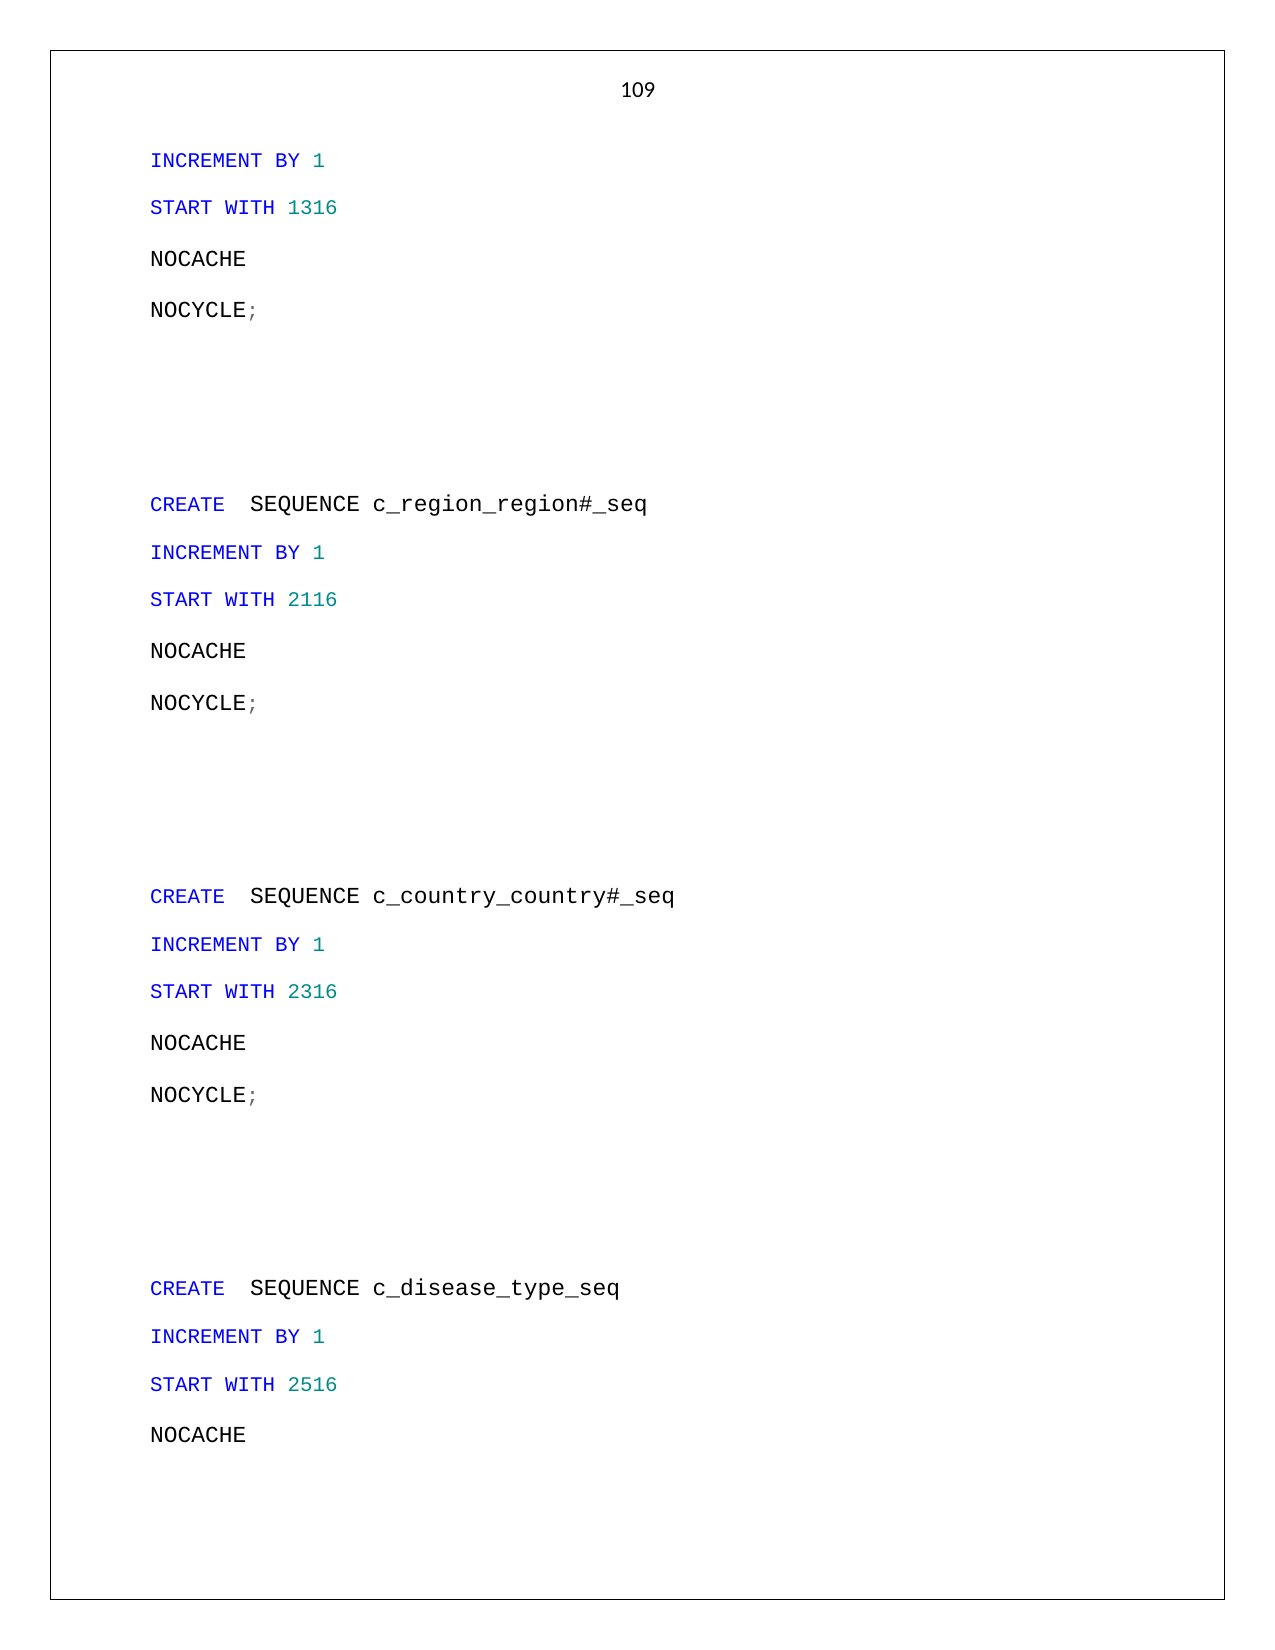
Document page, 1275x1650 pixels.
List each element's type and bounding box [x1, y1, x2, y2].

text [150, 150, 1125, 1449]
